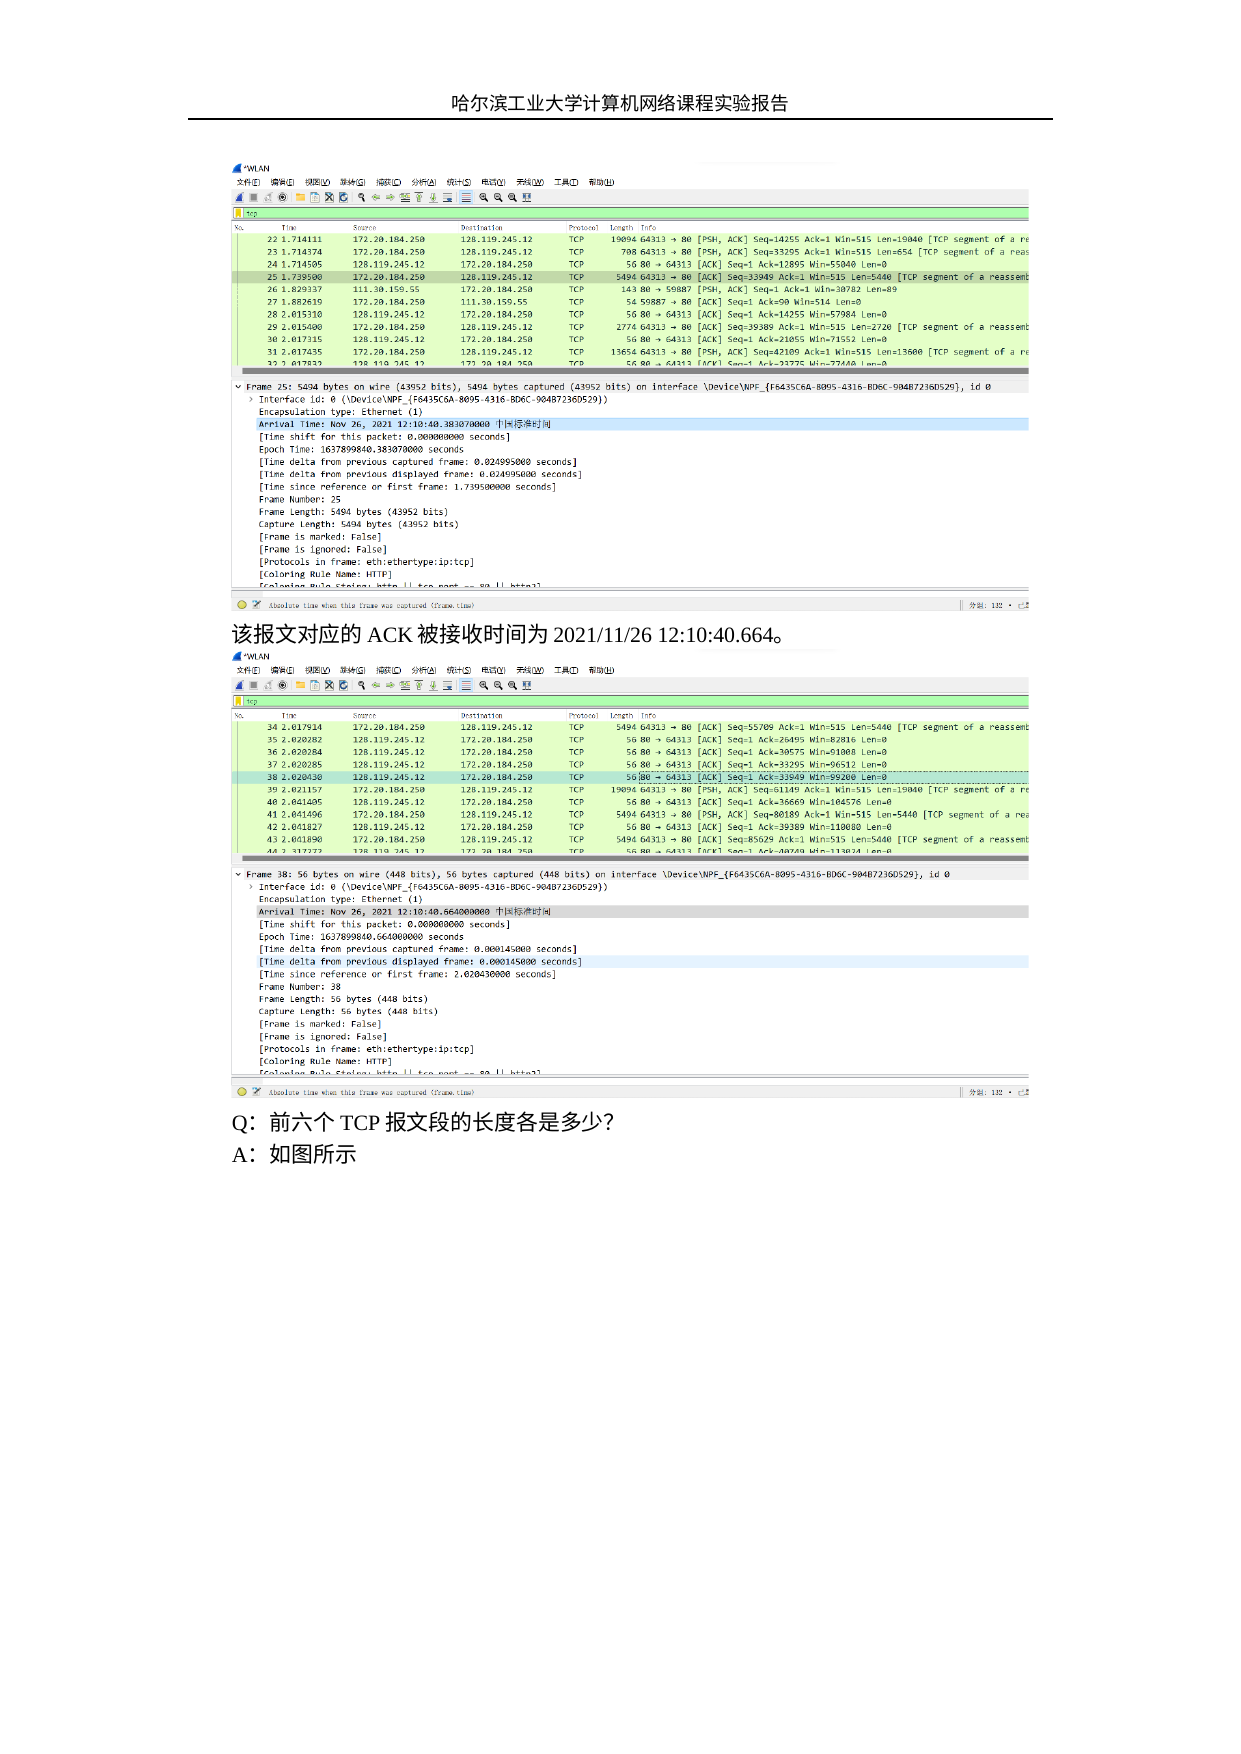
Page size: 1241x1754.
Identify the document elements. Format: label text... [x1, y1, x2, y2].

picture [231, 162, 1029, 611]
text Q：前六个 TCP 报文段的长度各是多少？ [232, 1104, 1053, 1137]
text 该报文对应的ACK被接收时间为2021/11/26 12:10:40.664。 [231, 617, 1053, 649]
text A：如图所示 [232, 1137, 1053, 1169]
picture [231, 649, 1029, 1098]
